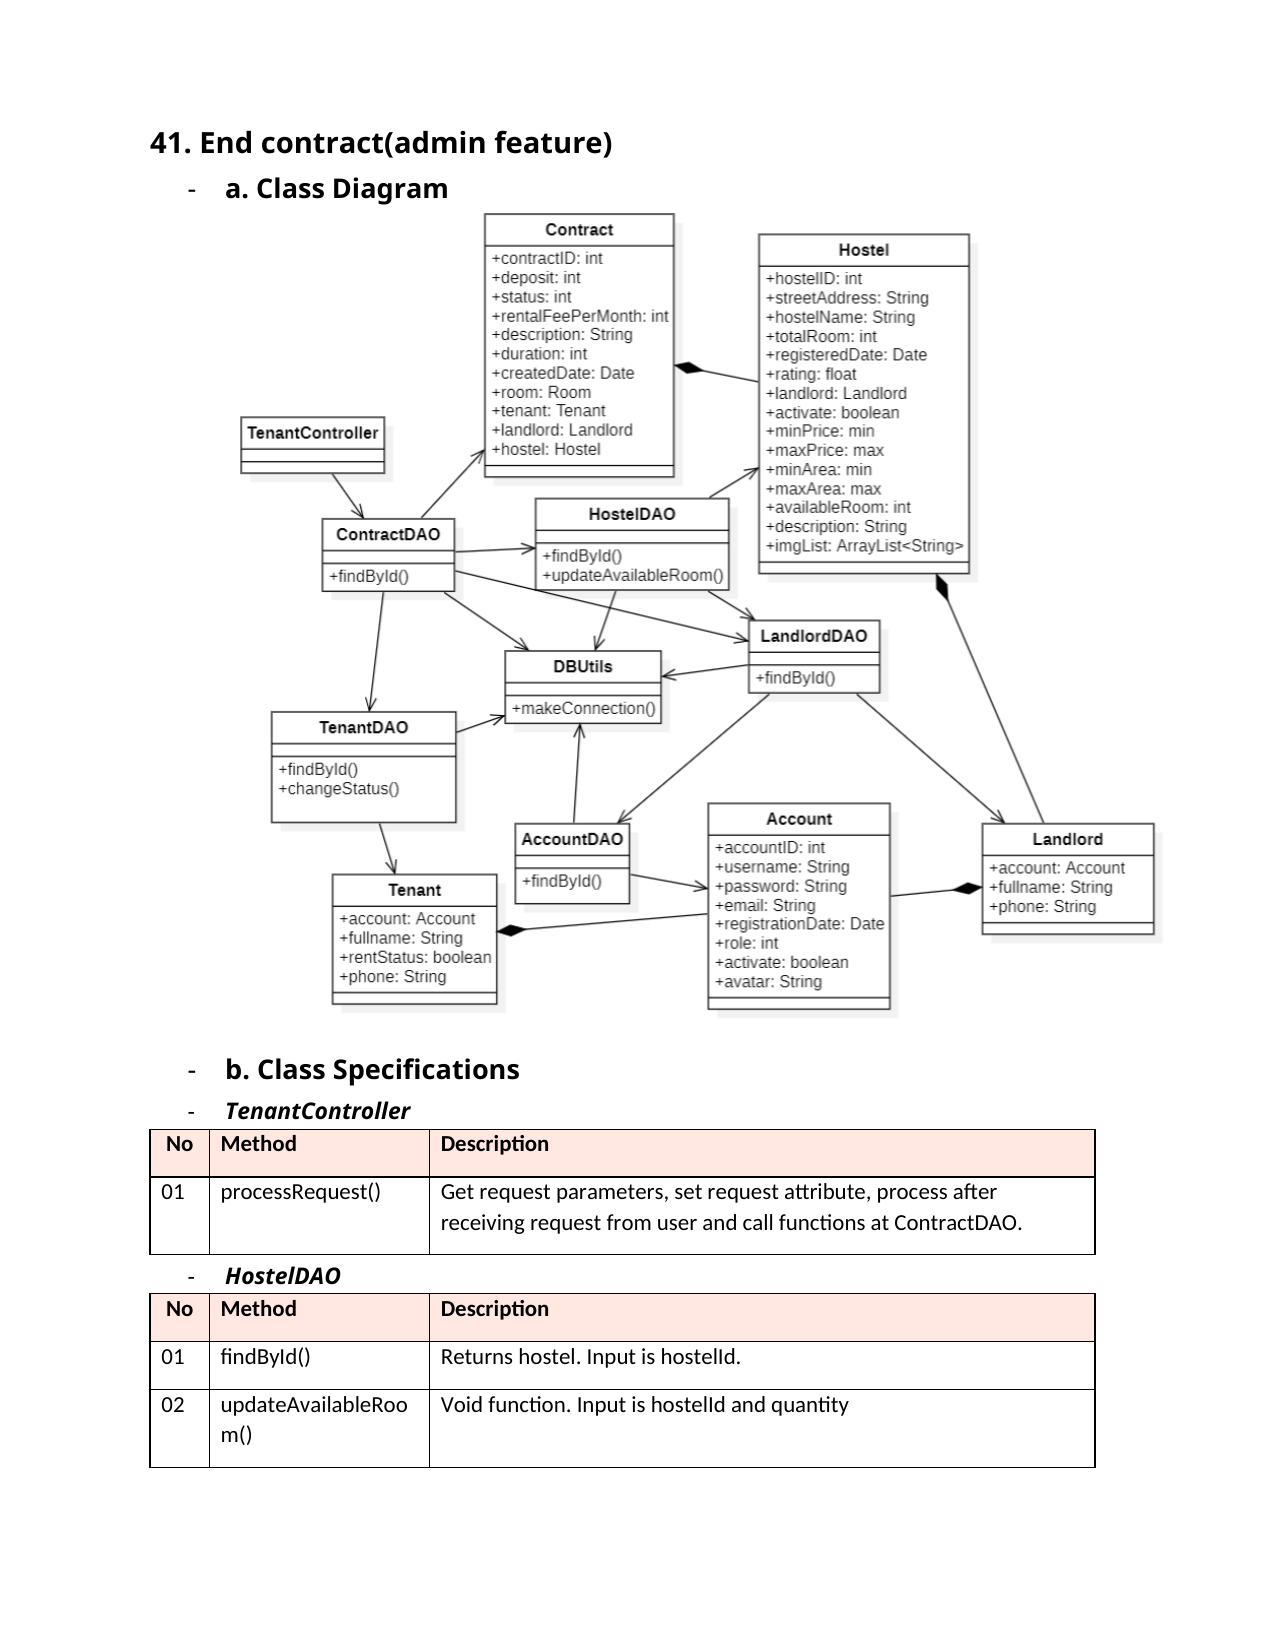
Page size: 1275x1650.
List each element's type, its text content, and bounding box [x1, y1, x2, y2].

table_header No [151, 1130, 209, 1176]
table_cell 01 [151, 1178, 209, 1254]
table_header Description [430, 1294, 1094, 1341]
subtitle b. Class Specifications [187, 1051, 1125, 1088]
table_header Description [430, 1130, 1094, 1176]
table_cell processRequest() [210, 1178, 429, 1254]
table_cell Returns hostel. Input is hostelId. [430, 1342, 1094, 1389]
table_cell updateAvailableRoom() [210, 1390, 429, 1467]
subtitle a. Class Diagram [187, 169, 1125, 206]
table_header Method [210, 1294, 429, 1341]
subtitle HostelDAO [187, 1259, 1125, 1291]
table_cell 02 [151, 1390, 209, 1467]
table_cell Void function. Input is hostelId and quantity [430, 1390, 1094, 1467]
subtitle 41. End contract(admin feature) [150, 122, 1125, 162]
table_header Method [210, 1130, 429, 1176]
table_header No [151, 1294, 209, 1341]
picture [225, 209, 1200, 1032]
table_cell findById() [210, 1342, 429, 1389]
table_cell 01 [151, 1342, 209, 1389]
table_cell Get request parameters, set request attribute, process after receiving request from user and call functions at ContractDAO. [430, 1178, 1094, 1254]
subtitle TenantController [187, 1095, 1125, 1126]
